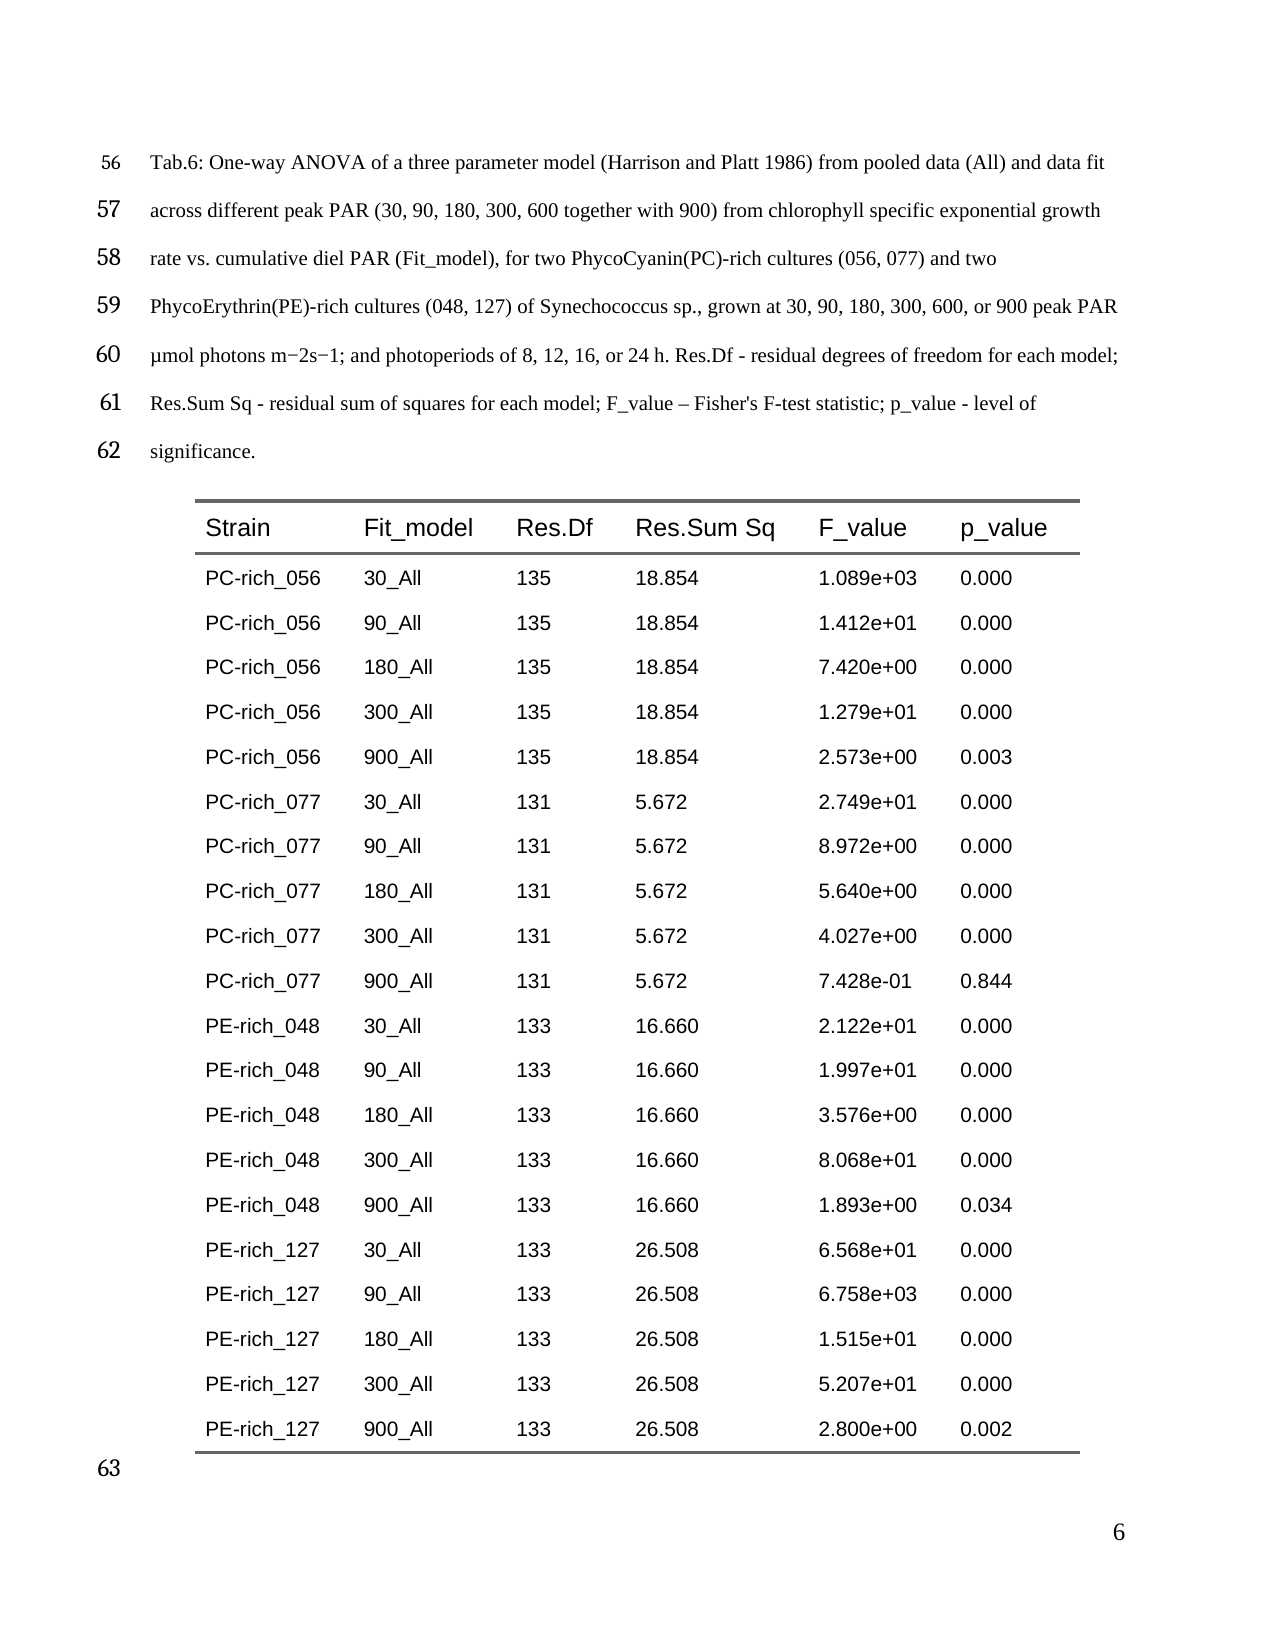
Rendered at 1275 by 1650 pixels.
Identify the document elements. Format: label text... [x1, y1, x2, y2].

table_cell PE-rich_048 [195, 1093, 353, 1137]
table_cell PE-rich_127 [195, 1361, 353, 1406]
table_cell PC-rich_077 [195, 958, 353, 1003]
text Tab.6: One-way ANOVA of a three parameter model (Harrison and Platt 1986) from pooled data (All) and data fit across different peak PAR (30, 90, 180, 300, 600 together with 900) from chlorophyll specific exponential growth rate vs. cumulative diel PAR (Fit_model), for two PhycoCyanin(PC)-rich cultures (056, 077) and two PhycoErythrin(PE)-rich cultures (048, 127) of Synechococcus sp., grown at 30, 90, 180, 300, 600, or 900 peak PAR µmol photons m−2s−1; and photoperiods of 8, 12, 16, or 24 h. Res.Df - residual degrees of freedom for each model; Res.Sum Sq - residual sum of squares for each model; F_value – Fisher's F-test statistic; p_value - level of significance. [150, 150, 1125, 463]
table_header Res.Sum Sq [625, 503, 808, 552]
table_cell 0.844 [950, 958, 1080, 1003]
table_cell 180_All [353, 1093, 506, 1137]
table_cell 133 [506, 1093, 625, 1137]
table_cell 5.207e+01 [808, 1361, 950, 1406]
table_cell 133 [506, 1182, 625, 1227]
table_cell 133 [506, 1317, 625, 1361]
table_cell 90_All [353, 1272, 506, 1317]
table_cell 5.640e+00 [808, 869, 950, 913]
table_cell 0.000 [950, 1272, 1080, 1317]
table_cell 300_All [353, 1361, 506, 1406]
table_cell PC-rich_056 [195, 555, 353, 600]
table_cell 1.997e+01 [808, 1048, 950, 1093]
table_cell PC-rich_056 [195, 645, 353, 689]
table_cell 131 [506, 914, 625, 958]
table_cell PC-rich_077 [195, 869, 353, 913]
table_cell 2.122e+01 [808, 1003, 950, 1048]
table_cell PE-rich_048 [195, 1048, 353, 1093]
table_cell 133 [506, 1361, 625, 1406]
table_cell PC-rich_056 [195, 600, 353, 645]
table_cell 16.660 [625, 1003, 808, 1048]
table_cell 0.000 [950, 600, 1080, 645]
table_cell 18.854 [625, 645, 808, 689]
table_cell 300_All [353, 1138, 506, 1182]
table_cell 133 [506, 1138, 625, 1182]
table_cell 26.508 [625, 1272, 808, 1317]
table_header Res.Df [506, 503, 625, 552]
table_cell 0.003 [950, 734, 1080, 779]
table_cell PC-rich_077 [195, 914, 353, 958]
table_cell 135 [506, 734, 625, 779]
table_cell 135 [506, 690, 625, 734]
table_cell 0.034 [950, 1182, 1080, 1227]
table_cell PE-rich_048 [195, 1138, 353, 1182]
table_header Strain [195, 503, 353, 552]
table_cell 900_All [353, 1182, 506, 1227]
table_cell 133 [506, 1048, 625, 1093]
table_cell PC-rich_077 [195, 824, 353, 869]
table_cell 135 [506, 555, 625, 600]
table_cell PC-rich_056 [195, 690, 353, 734]
table_cell 900_All [353, 958, 506, 1003]
table_cell 6.568e+01 [808, 1227, 950, 1272]
table_cell 5.672 [625, 779, 808, 824]
table_cell 18.854 [625, 600, 808, 645]
table_cell 30_All [353, 555, 506, 600]
table_cell 180_All [353, 869, 506, 913]
table_cell 18.854 [625, 555, 808, 600]
table_cell PE-rich_048 [195, 1003, 353, 1048]
table_cell 2.800e+00 [808, 1406, 950, 1451]
table_cell 133 [506, 1406, 625, 1451]
table_cell 18.854 [625, 690, 808, 734]
table_cell 5.672 [625, 869, 808, 913]
table_cell 135 [506, 600, 625, 645]
table_cell 0.000 [950, 1361, 1080, 1406]
table_cell 0.002 [950, 1406, 1080, 1451]
table_cell 18.854 [625, 734, 808, 779]
table_cell 16.660 [625, 1138, 808, 1182]
table_cell PE-rich_048 [195, 1182, 353, 1227]
table_cell 180_All [353, 1317, 506, 1361]
table_cell 135 [506, 645, 625, 689]
table_cell 0.000 [950, 645, 1080, 689]
table_cell 90_All [353, 600, 506, 645]
table_cell 0.000 [950, 914, 1080, 958]
table_cell 1.412e+01 [808, 600, 950, 645]
table_cell 16.660 [625, 1182, 808, 1227]
table_cell 16.660 [625, 1048, 808, 1093]
table_cell 300_All [353, 914, 506, 958]
table_cell 0.000 [950, 1003, 1080, 1048]
table_cell 0.000 [950, 869, 1080, 913]
table_cell 0.000 [950, 1048, 1080, 1093]
table_cell PE-rich_127 [195, 1317, 353, 1361]
table_cell 180_All [353, 645, 506, 689]
table_cell 0.000 [950, 824, 1080, 869]
table_cell 4.027e+00 [808, 914, 950, 958]
table_cell PE-rich_127 [195, 1227, 353, 1272]
table_cell 0.000 [950, 1317, 1080, 1361]
table_cell 30_All [353, 779, 506, 824]
table_cell 0.000 [950, 779, 1080, 824]
table_cell 16.660 [625, 1093, 808, 1137]
table_header p_value [950, 503, 1080, 552]
table_cell 5.672 [625, 824, 808, 869]
table_cell 0.000 [950, 1227, 1080, 1272]
table_cell 0.000 [950, 690, 1080, 734]
table_cell 0.000 [950, 555, 1080, 600]
table_cell 7.420e+00 [808, 645, 950, 689]
table_cell 900_All [353, 1406, 506, 1451]
table_cell 131 [506, 779, 625, 824]
table_cell 26.508 [625, 1317, 808, 1361]
table_cell PE-rich_127 [195, 1272, 353, 1317]
table_cell 8.972e+00 [808, 824, 950, 869]
table_cell 131 [506, 824, 625, 869]
table_cell 5.672 [625, 914, 808, 958]
table_cell 26.508 [625, 1361, 808, 1406]
table_cell 2.749e+01 [808, 779, 950, 824]
table_cell PC-rich_056 [195, 734, 353, 779]
table_cell 90_All [353, 824, 506, 869]
table_cell 133 [506, 1227, 625, 1272]
table_cell PE-rich_127 [195, 1406, 353, 1451]
table_cell 2.573e+00 [808, 734, 950, 779]
table_cell 0.000 [950, 1093, 1080, 1137]
table_cell 300_All [353, 690, 506, 734]
table_cell 26.508 [625, 1406, 808, 1451]
table_cell 3.576e+00 [808, 1093, 950, 1137]
table_cell 1.279e+01 [808, 690, 950, 734]
table_cell PC-rich_077 [195, 779, 353, 824]
table_cell 1.515e+01 [808, 1317, 950, 1361]
table_cell 1.893e+00 [808, 1182, 950, 1227]
table_cell 30_All [353, 1227, 506, 1272]
table_cell 6.758e+03 [808, 1272, 950, 1317]
table_cell 900_All [353, 734, 506, 779]
table_cell 133 [506, 1003, 625, 1048]
table_cell 7.428e-01 [808, 958, 950, 1003]
table_cell 131 [506, 958, 625, 1003]
table_cell 30_All [353, 1003, 506, 1048]
table_header Fit_model [353, 503, 506, 552]
table_cell 131 [506, 869, 625, 913]
table_cell 133 [506, 1272, 625, 1317]
table_cell 0.000 [950, 1138, 1080, 1182]
table_cell 26.508 [625, 1227, 808, 1272]
table_cell 90_All [353, 1048, 506, 1093]
table_cell 8.068e+01 [808, 1138, 950, 1182]
table_header F_value [808, 503, 950, 552]
table_cell 1.089e+03 [808, 555, 950, 600]
table_cell 5.672 [625, 958, 808, 1003]
